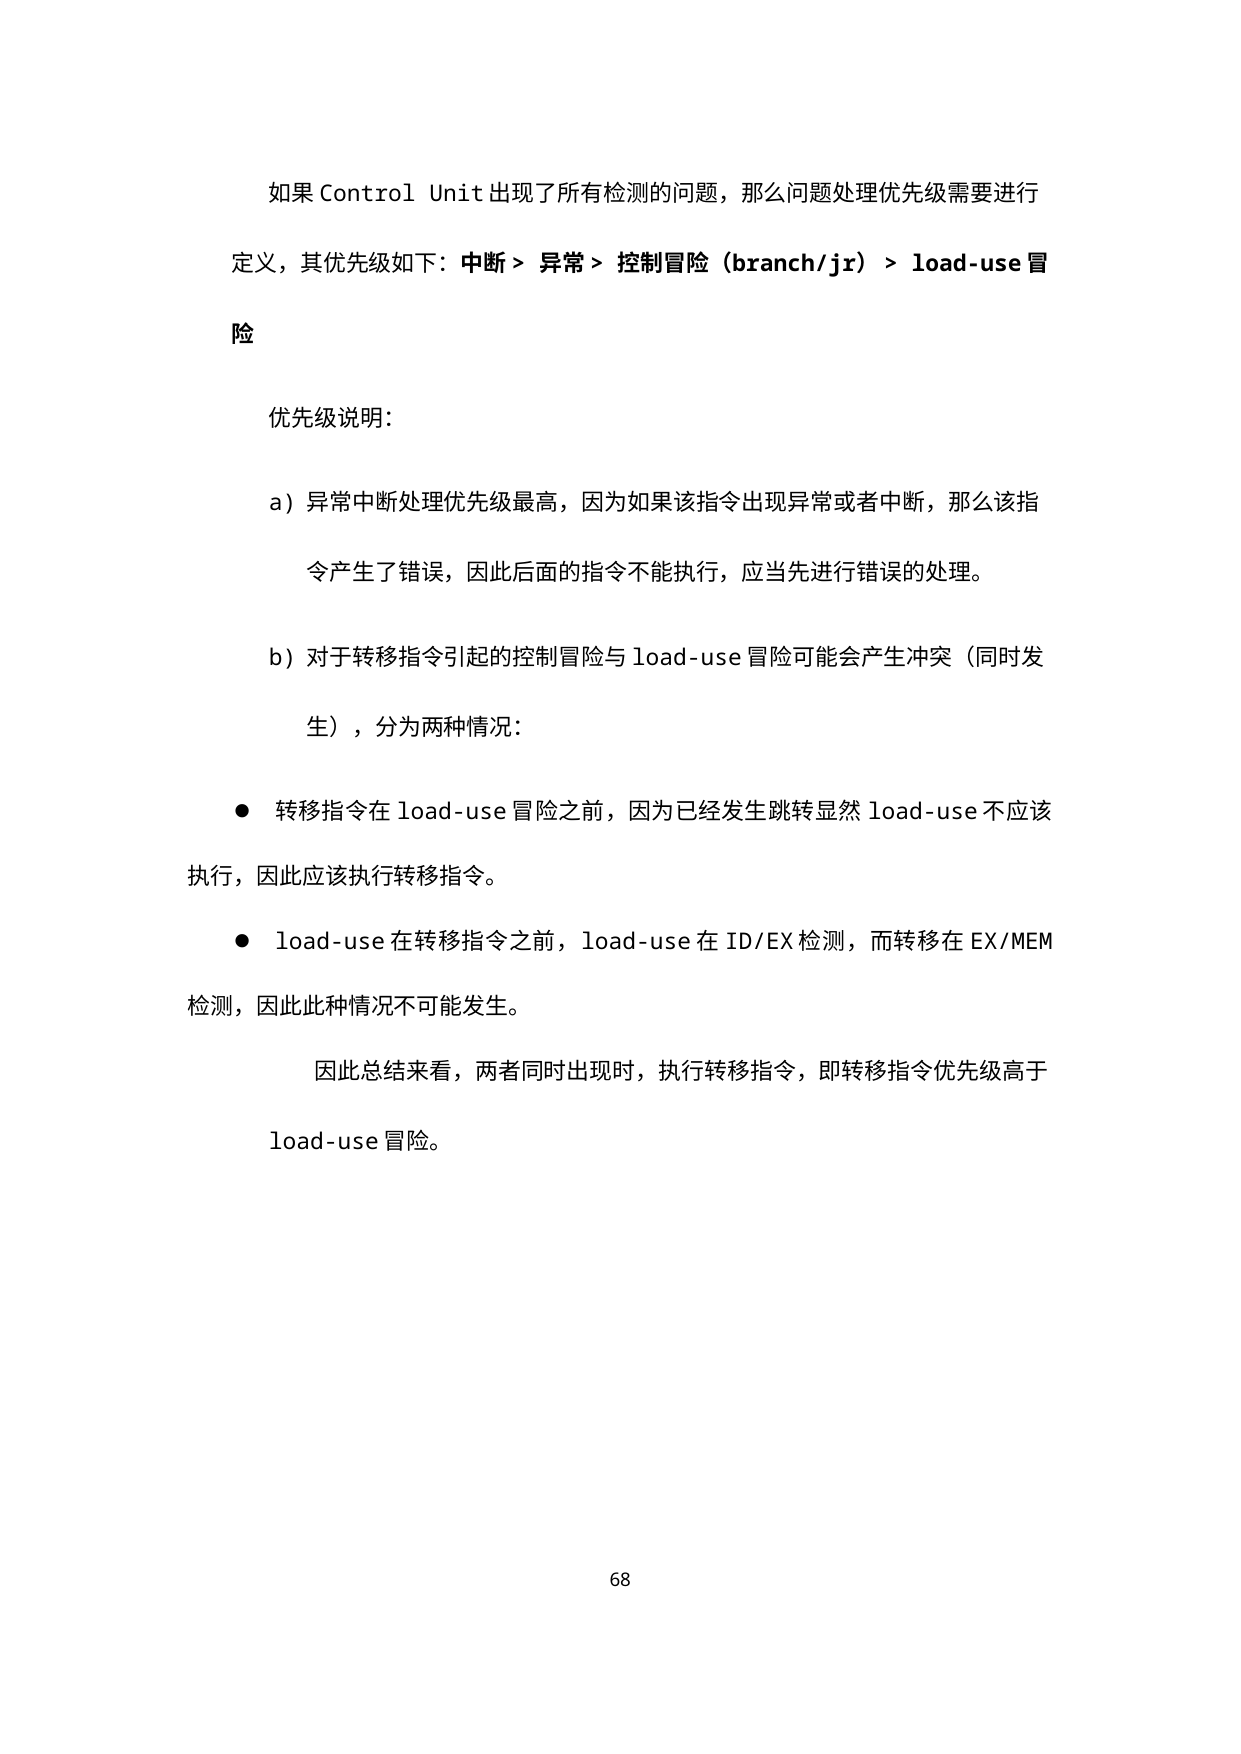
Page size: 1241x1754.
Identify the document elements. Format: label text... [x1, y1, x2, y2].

list 异常中断处理优先级最高，因为如果该指令出现异常或者中断，那么该指令产生了错误，因此后面的指令不能执行，应当先进行错误的处理。 [269, 468, 1053, 603]
text 如果Control Unit出现了所有检测的问题，那么问题处理优先级需要进行定义，其优先级如下：中断 > 异常 > 控制冒险（branch/jr） > load-use冒险 [231, 159, 1053, 364]
list load-use在转移指令之前，load-use在ID/EX检测，而转移在EX/MEM检测，因此此种情况不可能发生。 [187, 907, 1053, 1037]
list 因此总结来看，两者同时出现时，执行转移指令，即转移指令优先级高于load-use冒险。 [269, 1037, 1053, 1172]
text 优先级说明： [231, 384, 1053, 449]
list 转移指令在load-use冒险之前，因为已经发生跳转显然load-use不应该执行，因此应该执行转移指令。 [187, 777, 1053, 907]
list 对于转移指令引起的控制冒险与load-use冒险可能会产生冲突（同时发生），分为两种情况： [269, 622, 1053, 758]
